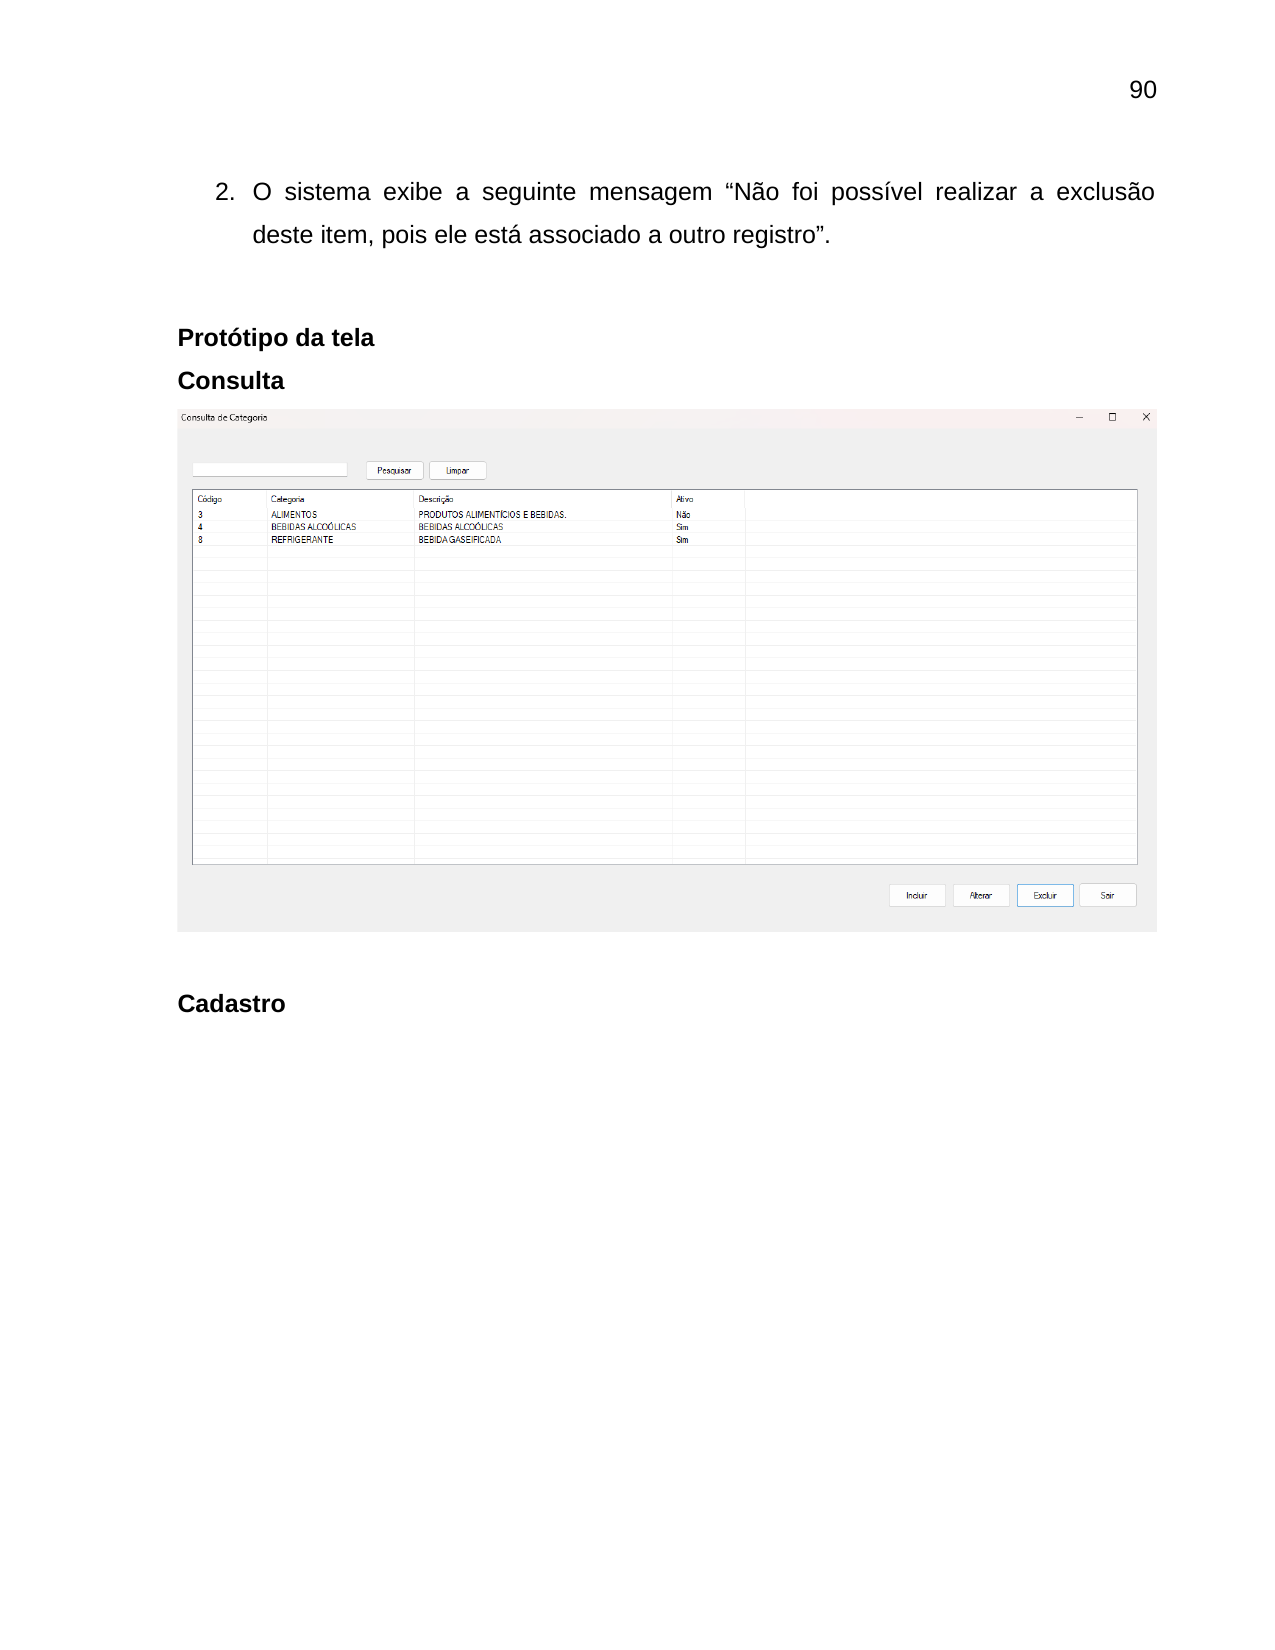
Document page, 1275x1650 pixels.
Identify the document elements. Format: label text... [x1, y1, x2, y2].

text Consulta [177, 366, 1157, 395]
list O sistema exibe a seguinte mensagem “Não foi possível realizar a exclusão deste item, pois ele está associado a outro registro”. [215, 177, 1157, 249]
text Protótipo da tela [177, 323, 1157, 352]
text Cadastro [177, 989, 1157, 1018]
picture [177, 409, 1157, 932]
